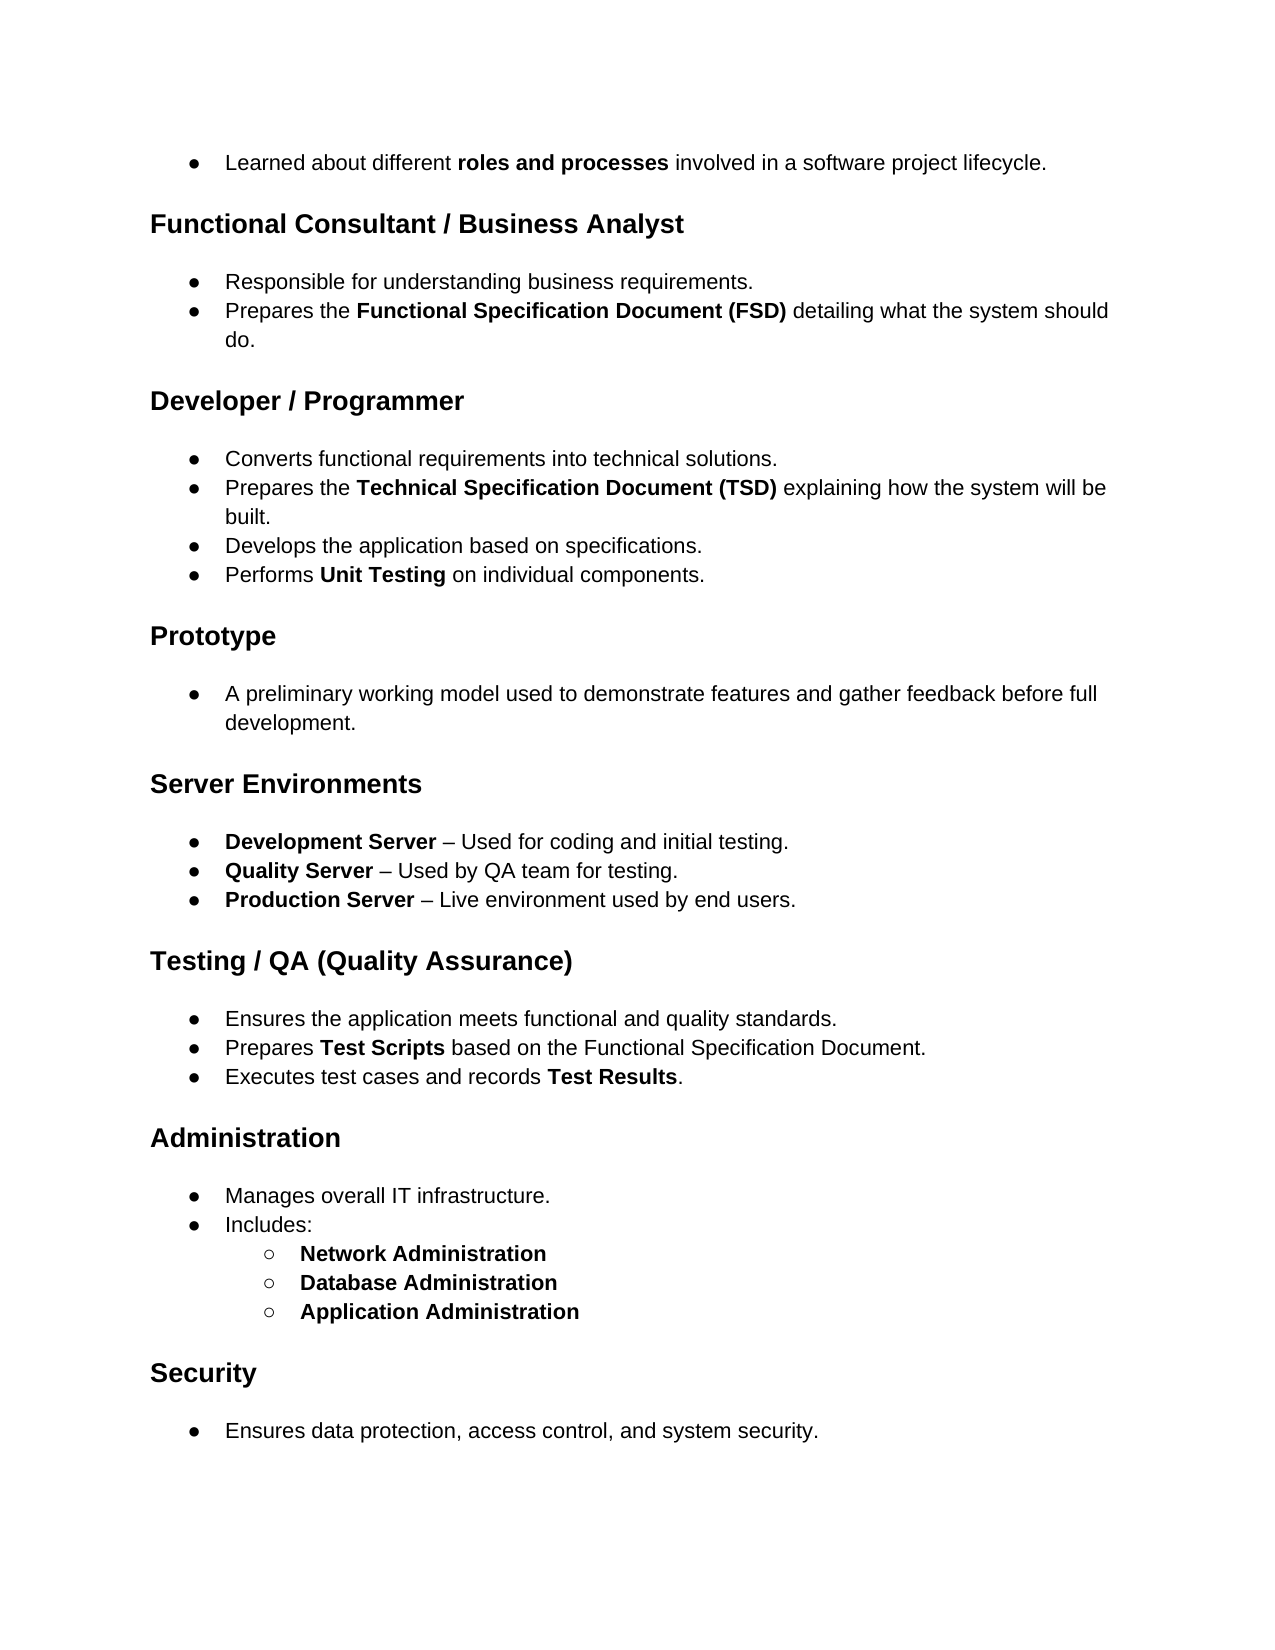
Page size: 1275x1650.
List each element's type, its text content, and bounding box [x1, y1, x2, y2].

list Learned about different roles and processes involved in a software project lifecycle. [187, 150, 1125, 175]
list A preliminary working model used to demonstrate features and gather feedback before full development. [187, 681, 1125, 735]
list Network Administration [262, 1241, 1125, 1266]
list Develops the application based on specifications. [187, 533, 1125, 558]
list Ensures data protection, access control, and system security. [187, 1418, 1125, 1443]
list Prepares the Technical Specification Document (TSD) explaining how the system will be built. [187, 475, 1125, 529]
list Executes test cases and records Test Results. [187, 1064, 1125, 1089]
list Responsible for understanding business requirements. [187, 269, 1125, 294]
list Production Server – Live environment used by end users. [187, 887, 1125, 912]
list Includes: [187, 1212, 1125, 1237]
subtitle Prototype [150, 620, 1125, 651]
list Ensures the application meets functional and quality standards. [187, 1006, 1125, 1031]
list Application Administration [262, 1299, 1125, 1324]
list Prepares the Functional Specification Document (FSD) detailing what the system should do. [187, 298, 1125, 352]
list Quality Server – Used by QA team for testing. [187, 858, 1125, 883]
list Converts functional requirements into technical solutions. [187, 446, 1125, 471]
subtitle Developer / Programmer [150, 385, 1125, 416]
list Performs Unit Testing on individual components. [187, 562, 1125, 587]
list Prepares Test Scripts based on the Functional Specification Document. [187, 1035, 1125, 1060]
list Development Server – Used for coding and initial testing. [187, 829, 1125, 854]
subtitle Security [150, 1357, 1125, 1388]
list Database Administration [262, 1270, 1125, 1295]
subtitle Testing / QA (Quality Assurance) [150, 945, 1125, 976]
subtitle Administration [150, 1122, 1125, 1153]
list Manages overall IT infrastructure. [187, 1183, 1125, 1208]
subtitle Functional Consultant / Business Analyst [150, 208, 1125, 239]
subtitle Server Environments [150, 768, 1125, 799]
